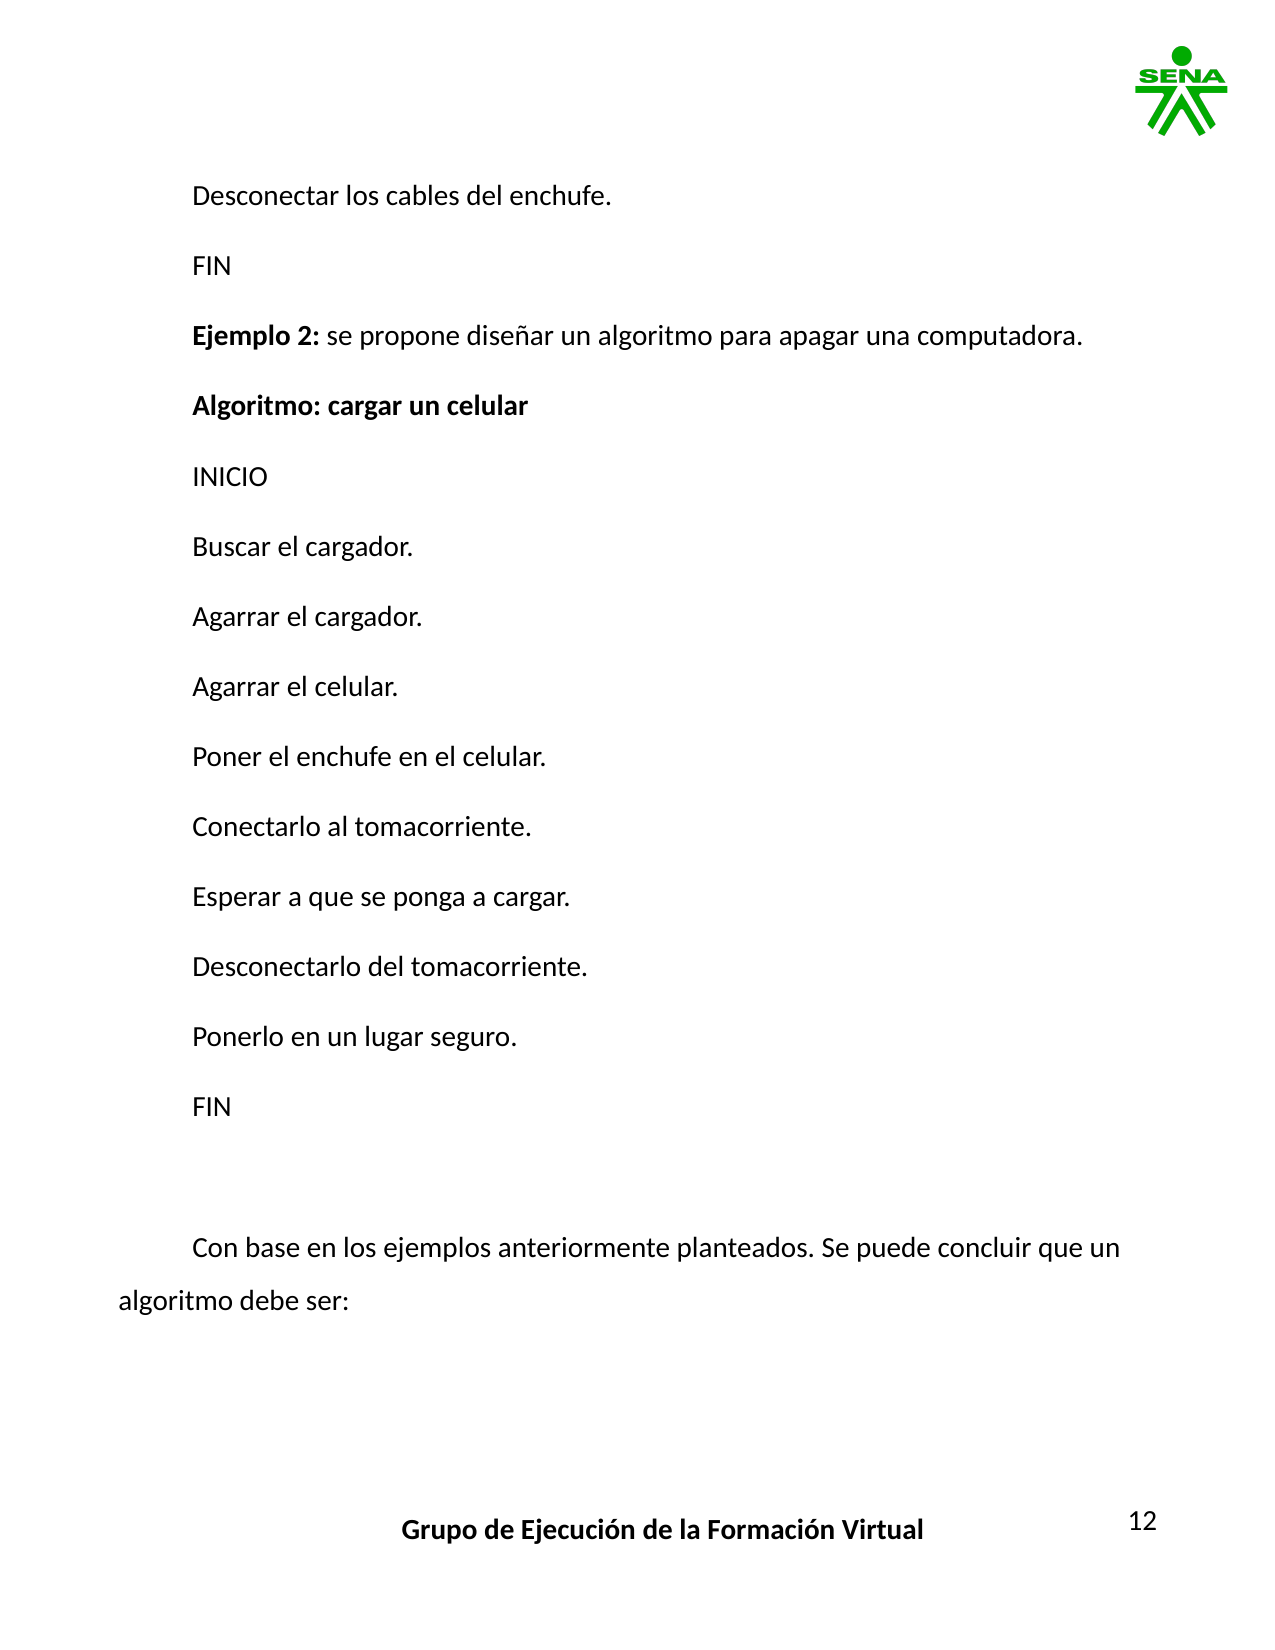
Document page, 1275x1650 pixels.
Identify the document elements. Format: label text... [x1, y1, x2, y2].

text Con base en los ejemplos anteriormente planteados. Se puede concluir que un algoritmo debe ser: [118, 1229, 1157, 1318]
text Conectarlo al tomacorriente. [118, 808, 1157, 844]
text Ejemplo 2: se propone diseñar un algoritmo para apagar una computadora. [118, 317, 1157, 353]
text Algoritmo: cargar un celular [118, 387, 1157, 423]
text Desconectar los cables del enchufe. [118, 177, 1157, 213]
picture [1135, 46, 1228, 136]
text Ponerlo en un lugar seguro. [118, 1018, 1157, 1054]
text Esperar a que se ponga a cargar. [118, 878, 1157, 914]
text INICIO [118, 458, 1157, 493]
text Buscar el cargador. [118, 528, 1157, 563]
text FIN [118, 247, 1157, 283]
text Desconectarlo del tomacorriente. [118, 948, 1157, 984]
text Agarrar el celular. [118, 668, 1157, 703]
text Poner el enchufe en el celular. [118, 738, 1157, 774]
text FIN [118, 1088, 1157, 1124]
text Agarrar el cargador. [118, 598, 1157, 633]
